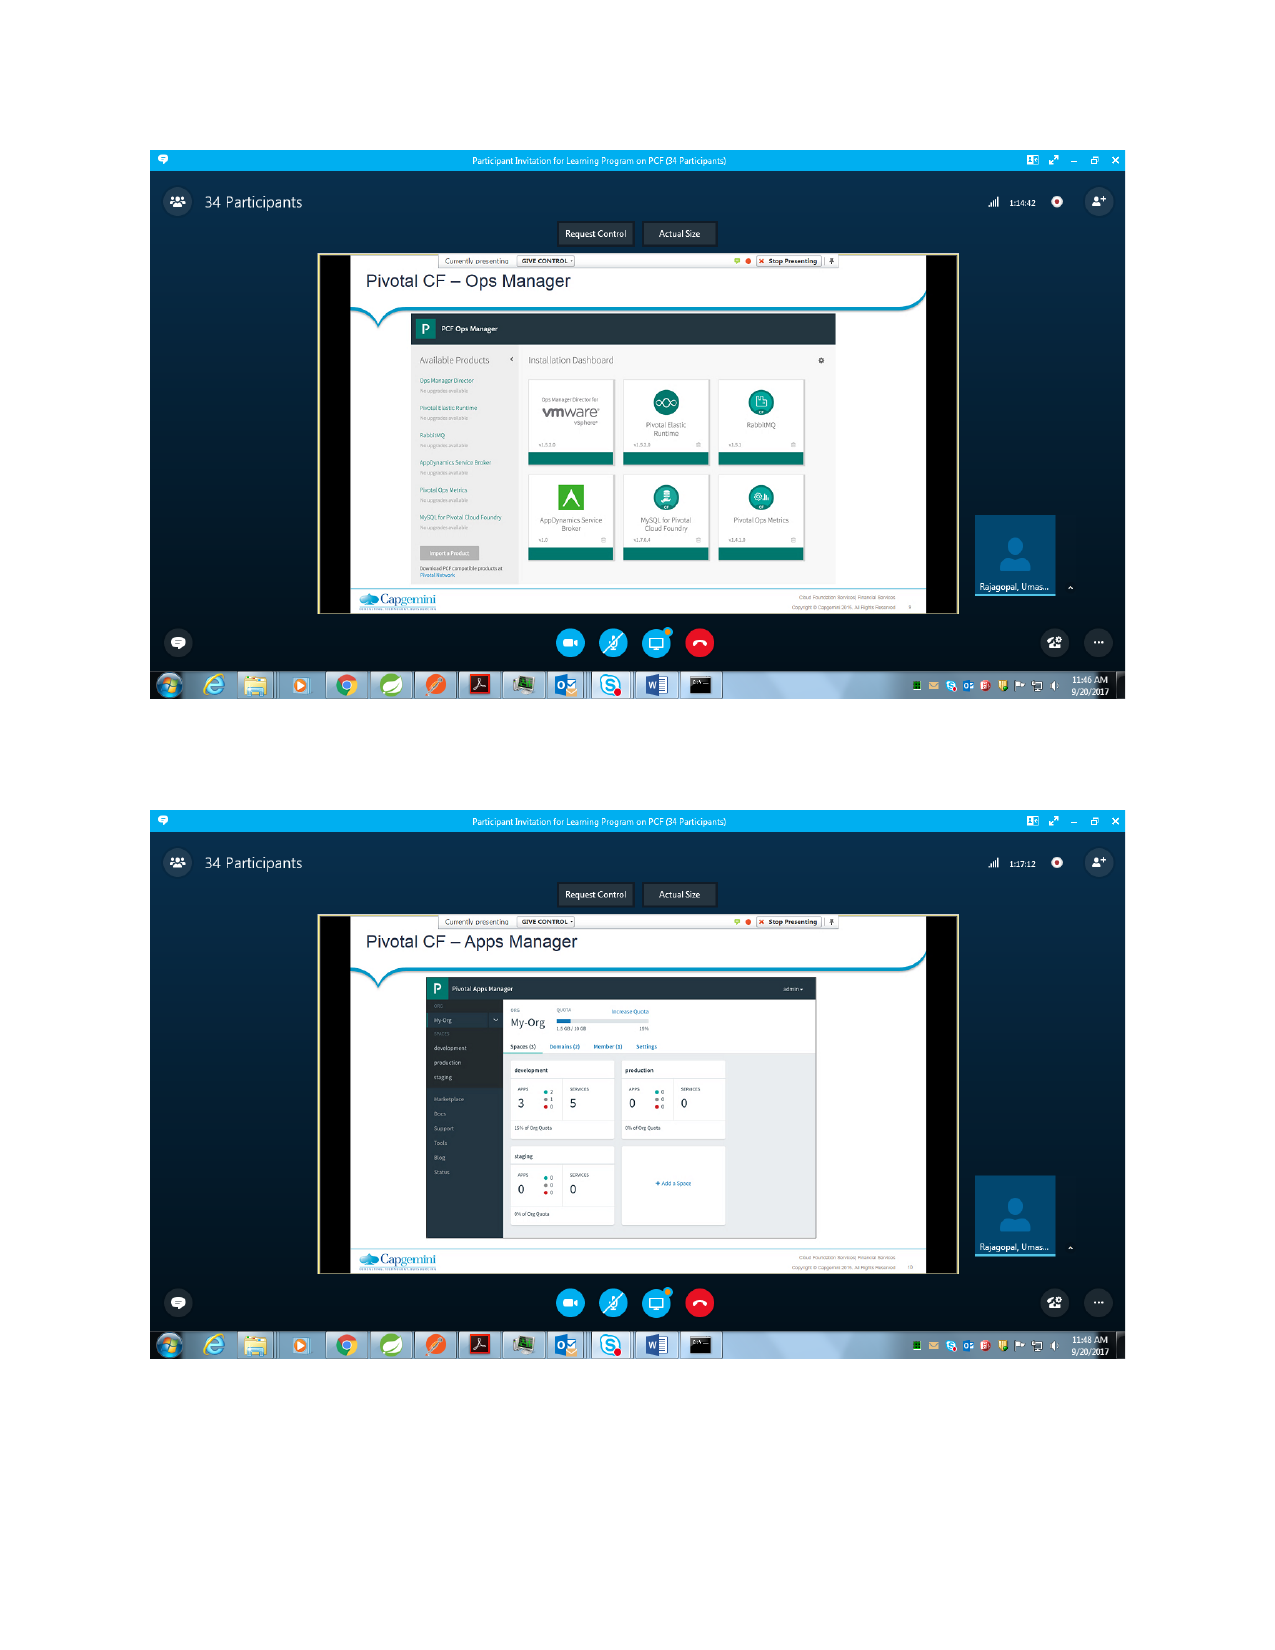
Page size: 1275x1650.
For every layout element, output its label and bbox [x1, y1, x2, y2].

picture [159, 816, 167, 823]
picture [150, 833, 1125, 1359]
picture [150, 172, 1125, 699]
picture [159, 155, 167, 162]
